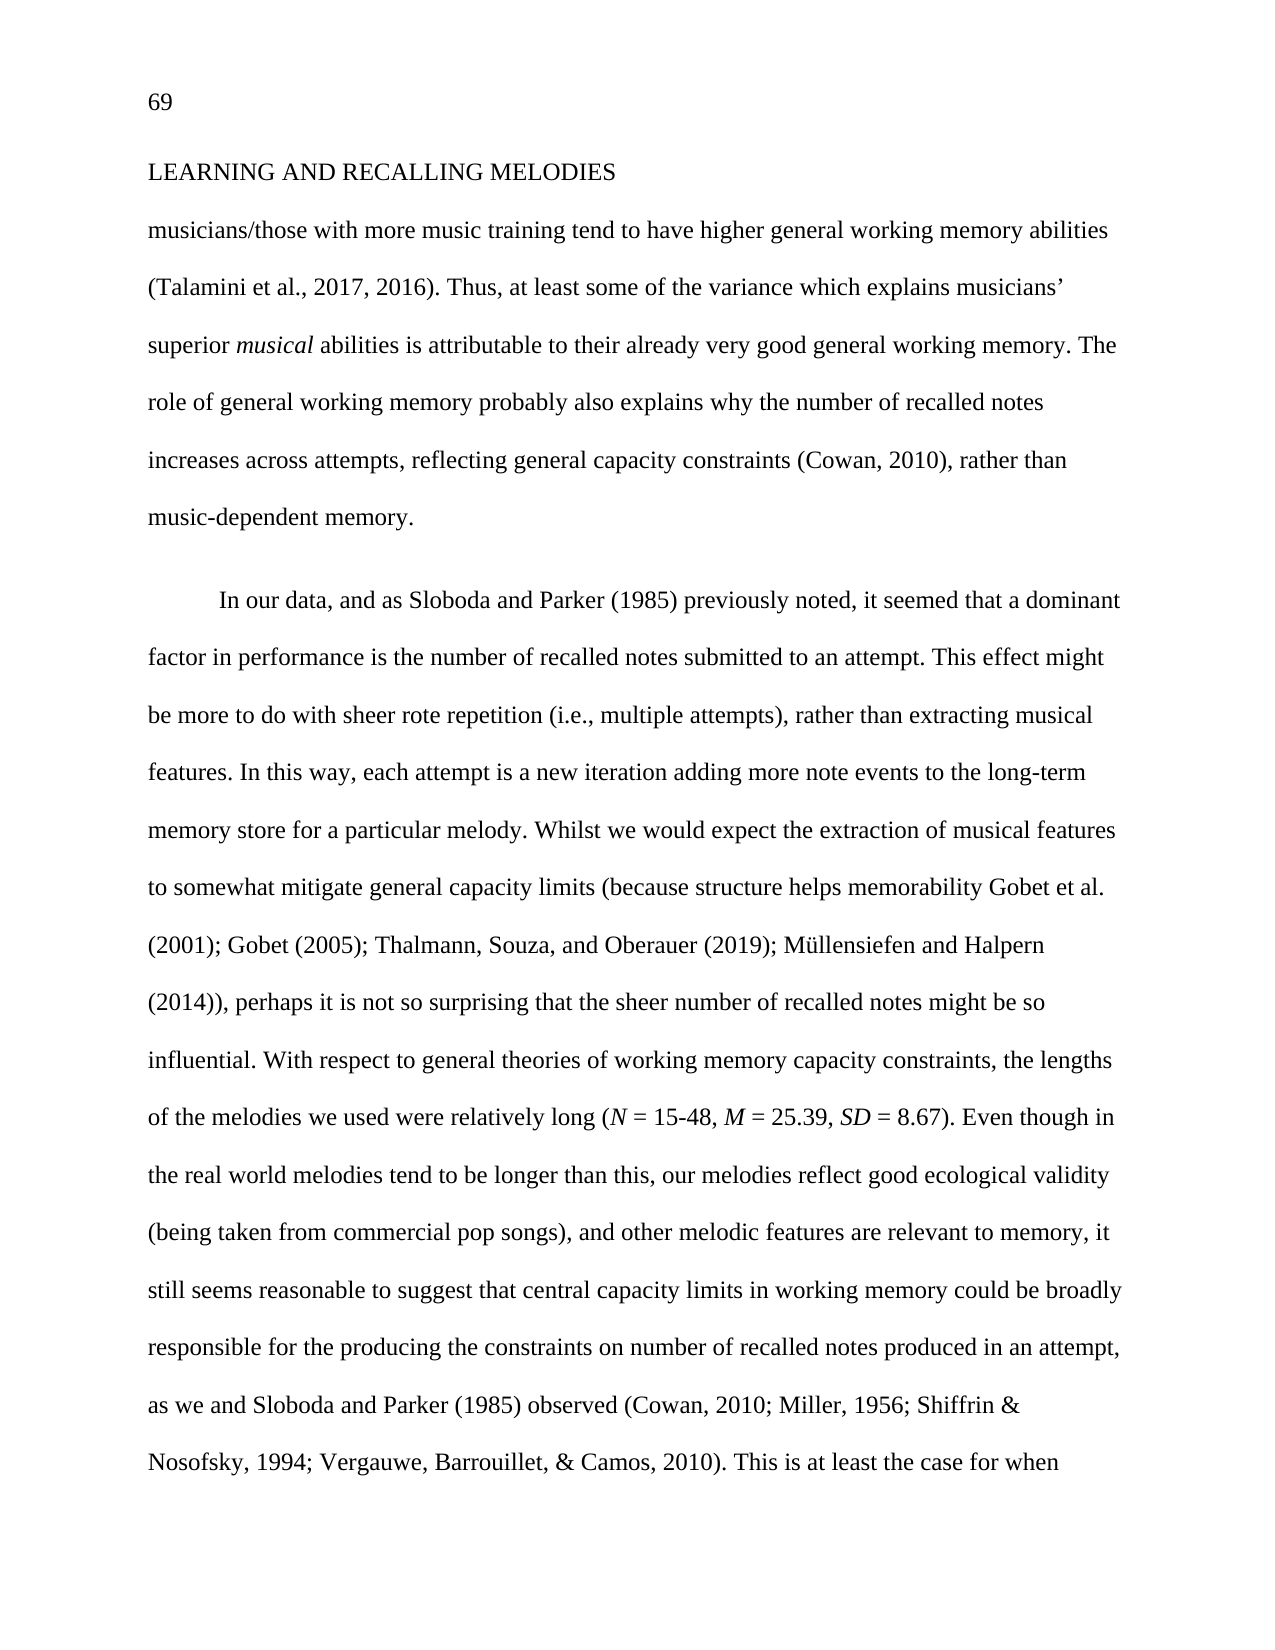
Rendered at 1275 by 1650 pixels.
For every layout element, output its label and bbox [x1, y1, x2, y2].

text [148, 585, 1127, 1476]
text [148, 215, 1127, 531]
